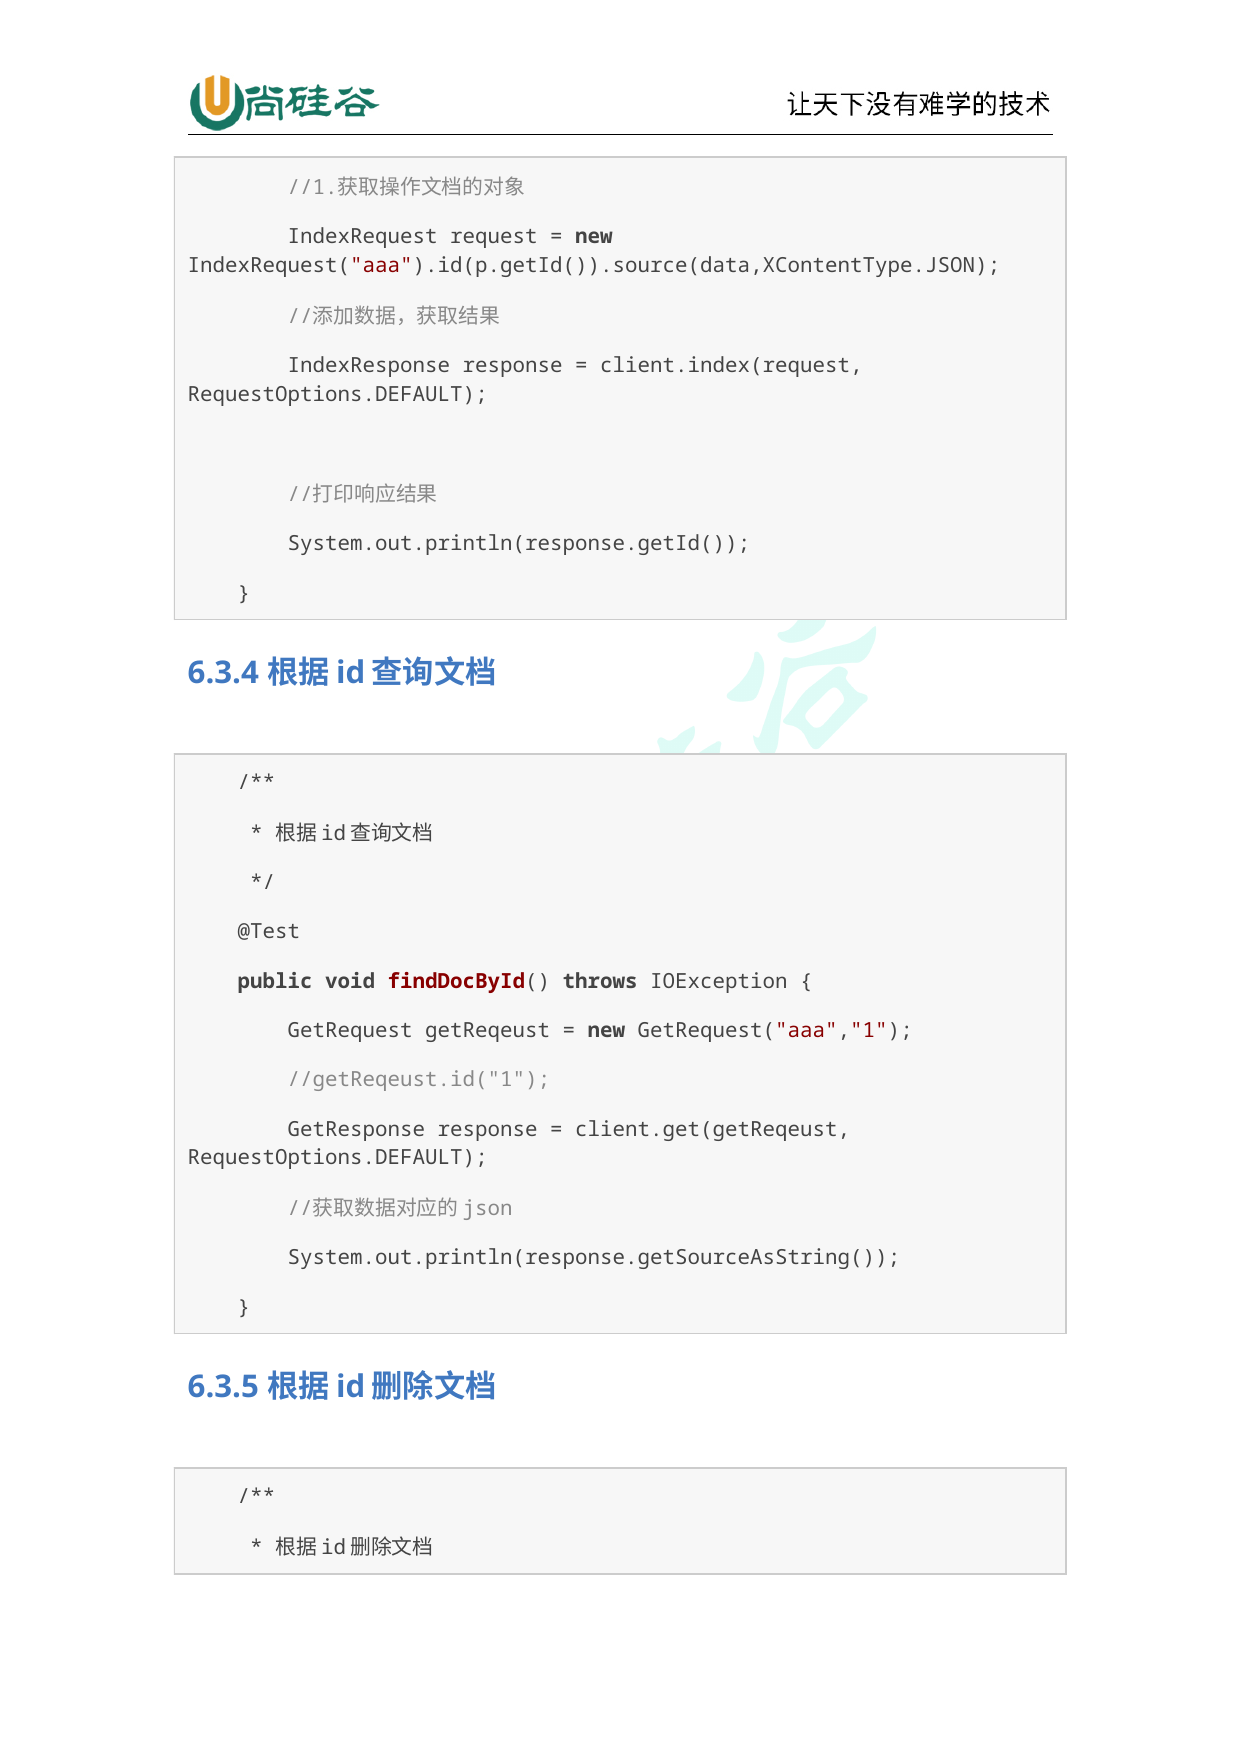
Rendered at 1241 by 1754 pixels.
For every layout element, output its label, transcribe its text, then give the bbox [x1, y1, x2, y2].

text public void findDocById() throws IOException { [175, 952, 1065, 994]
text //获取数据对应的json [175, 1177, 1065, 1222]
text System.out.println(response.getId()); [175, 514, 1065, 557]
subtitle 6.3.4 根据id查询文档 [187, 647, 1053, 693]
text GetResponse response = client.get(getReqeust, RequestOptions.DEFAULT); [175, 1099, 1065, 1171]
picture [187, 73, 1053, 132]
text * 根据id查询文档 [175, 802, 1065, 846]
text */ [175, 853, 1065, 896]
text //1.获取操作文档的对象 [175, 158, 1065, 201]
text GetRequest getReqeust = new GetRequest("aaa","1"); [175, 1001, 1065, 1043]
text //getReqeust.id("1"); [175, 1050, 1065, 1093]
text IndexRequest request = new IndexRequest("aaa").id(p.getId()).source(data,XContentType.JSON); [175, 207, 1065, 278]
text //添加数据，获取结果 [175, 285, 1065, 329]
text * 根据id删除文档 [175, 1516, 1065, 1573]
text } [175, 1278, 1065, 1333]
text } [175, 563, 1065, 619]
text System.out.println(response.getSourceAsString()); [175, 1228, 1065, 1271]
text @Test [175, 902, 1065, 945]
text IndexResponse response = client.index(request, RequestOptions.DEFAULT); [175, 336, 1065, 407]
text /** [175, 755, 1065, 795]
text //打印响应结果 [175, 463, 1065, 507]
text /** [175, 1469, 1065, 1509]
subtitle 6.3.5 根据id删除文档 [187, 1361, 1053, 1407]
